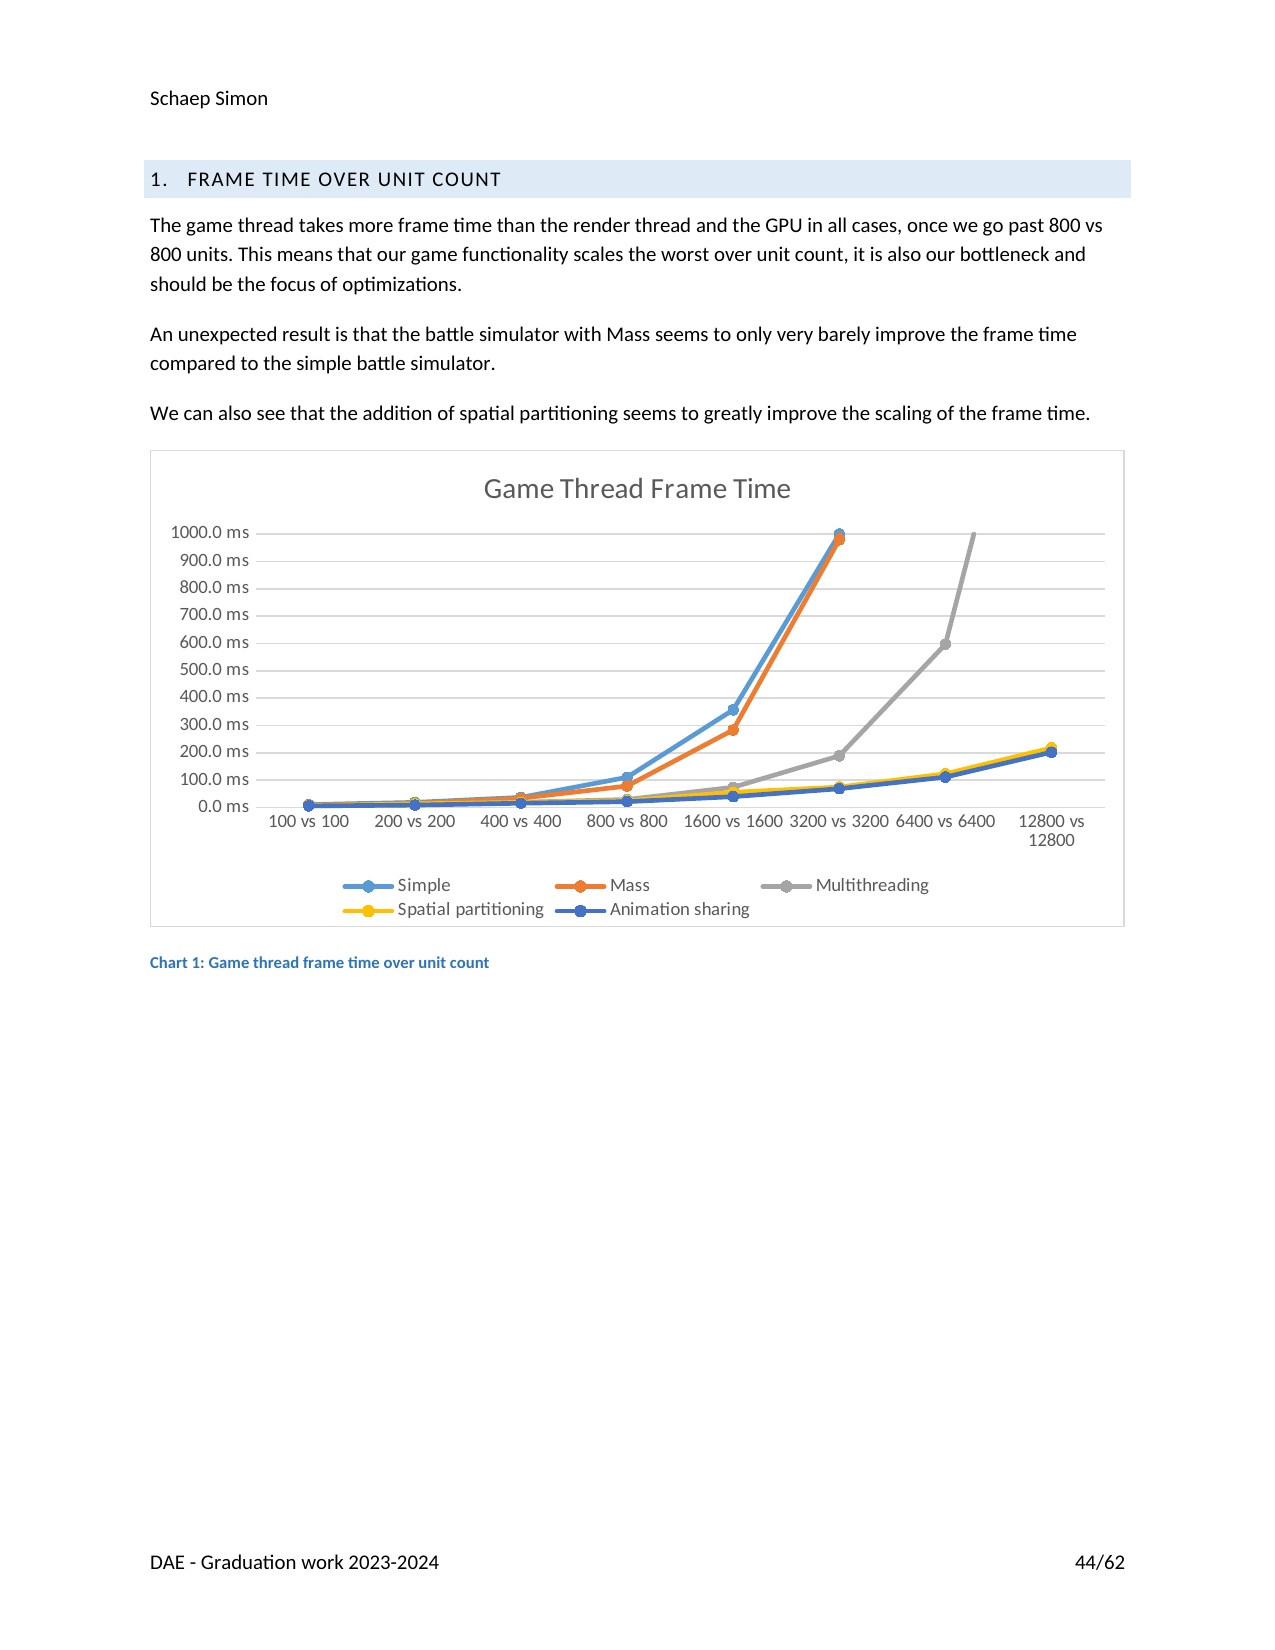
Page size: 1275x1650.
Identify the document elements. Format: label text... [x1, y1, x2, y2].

subtitle Frame Time Over Unit Count [150, 167, 1125, 192]
text An unexpected result is that the battle simulator with Mass seems to only very barely improve the frame time compared to the simple battle simulator. [150, 321, 1125, 375]
text We can also see that the addition of spatial partitioning seems to greatly improve the scaling of the frame time. [150, 400, 1125, 425]
text The game thread takes more frame time than the render thread and the GPU in all cases, once we go past 800 vs 800 units. This means that our game functionality scales the worst over unit count, it is also our bottleneck and should be the focus of optimizations. [150, 212, 1125, 296]
